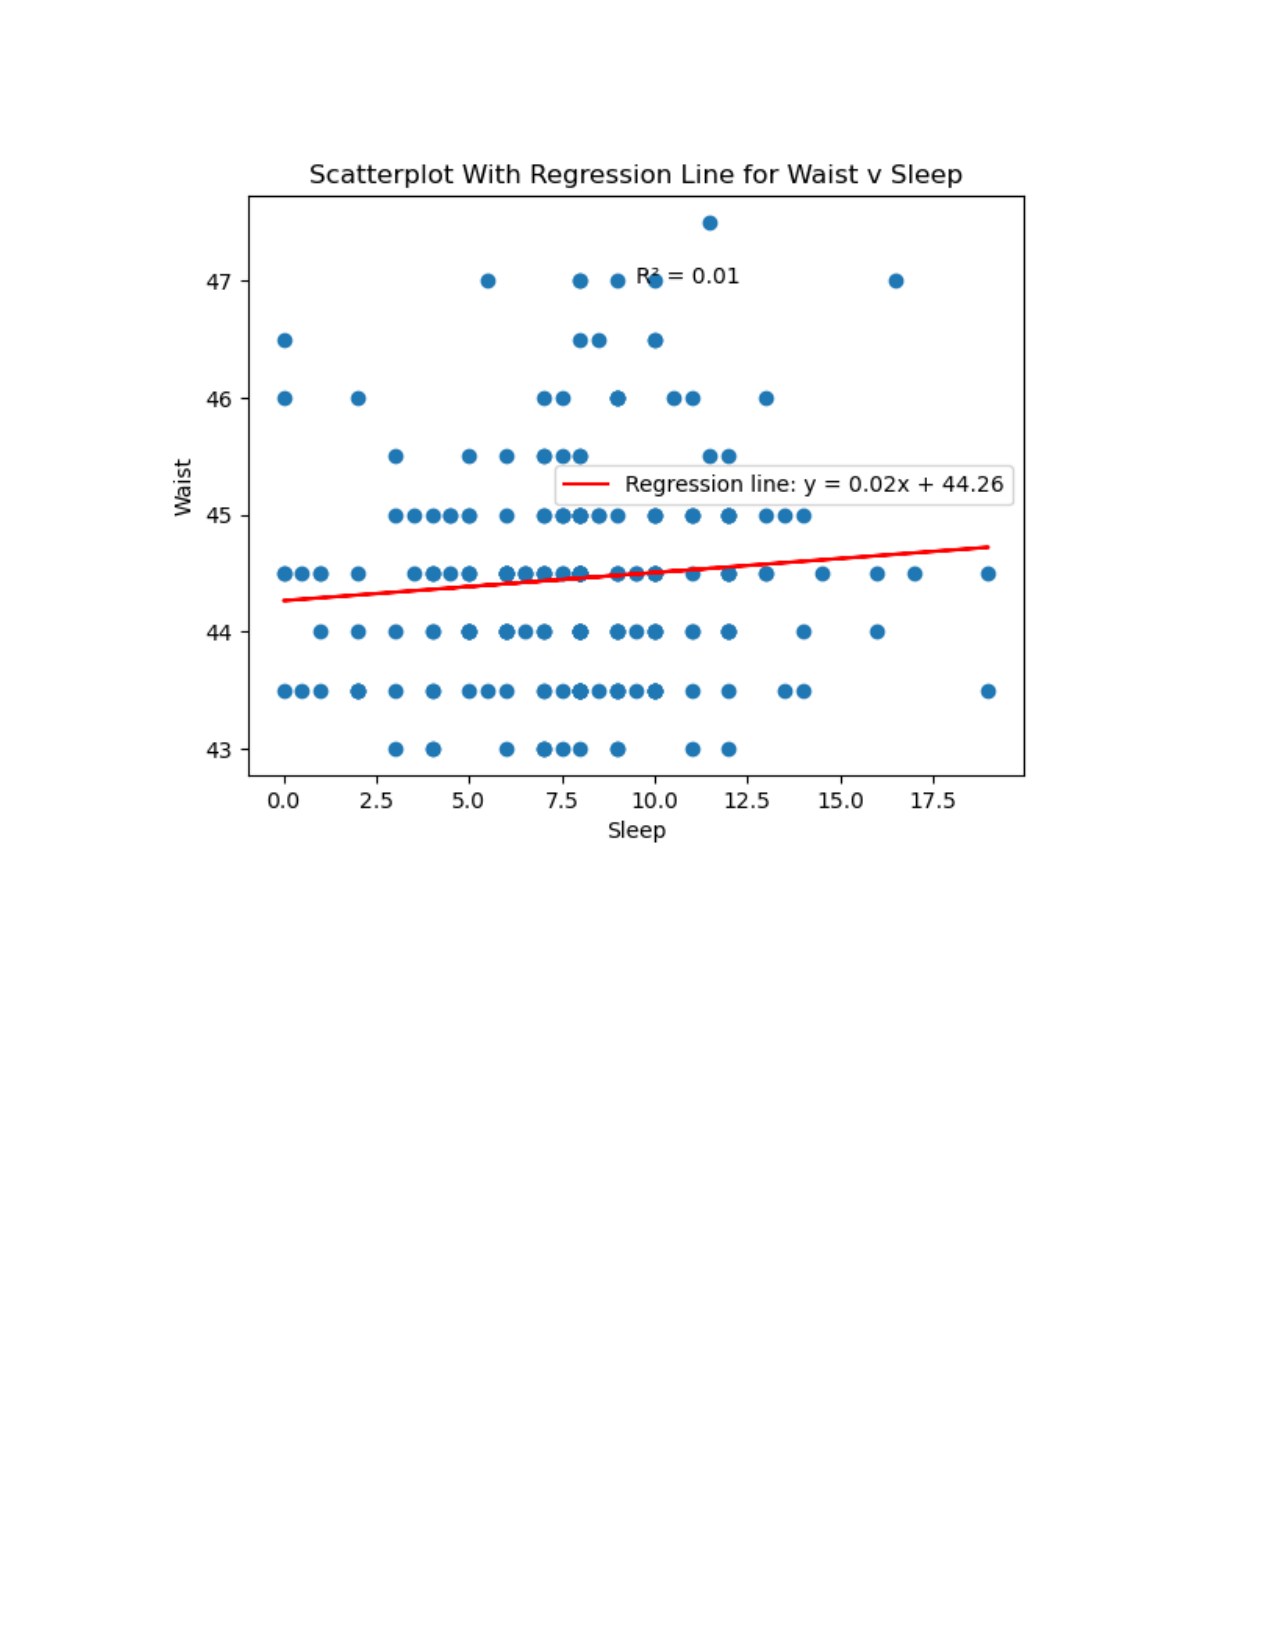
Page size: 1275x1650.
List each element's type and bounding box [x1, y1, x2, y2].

picture [150, 150, 1038, 846]
